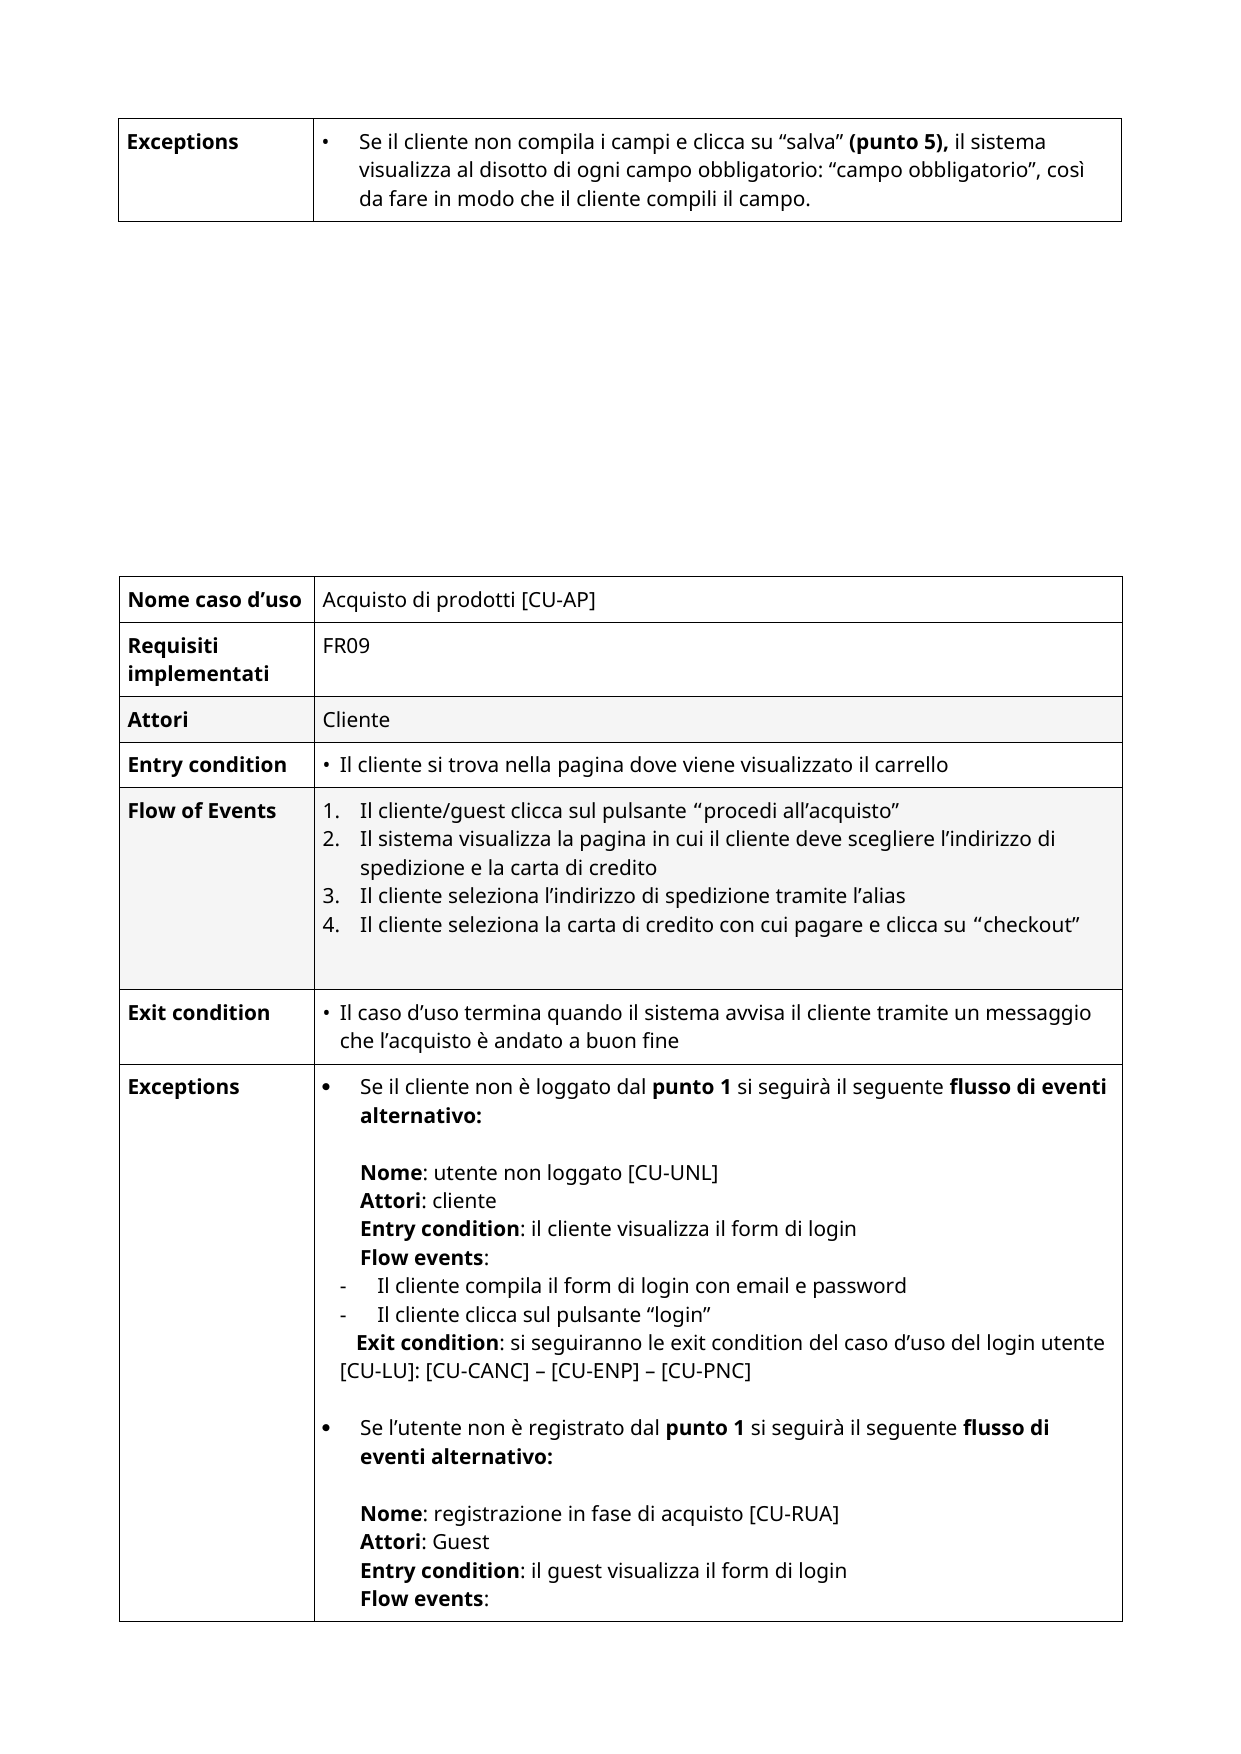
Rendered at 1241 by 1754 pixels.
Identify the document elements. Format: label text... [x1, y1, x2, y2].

table_cell Flow of Events [120, 788, 314, 989]
table_header Nome caso d’uso [120, 577, 314, 622]
table_cell FR09 [315, 623, 1122, 696]
table_cell Il caso d’uso termina quando il sistema avvisa il cliente tramite un messaggio che l’acquisto è andato a buon fine [315, 990, 1122, 1063]
table_cell Entry condition [120, 743, 314, 787]
table_cell Exceptions [119, 119, 313, 221]
table_header Acquisto di prodotti [CU-AP] [315, 577, 1122, 622]
table_cell Exceptions [120, 1065, 314, 1621]
table_cell Cliente [315, 697, 1122, 742]
table_cell Il cliente/guest clicca sul pulsante “procedi all’acquisto” Il sistema visualizza la pagina in cui il cliente deve scegliere l’indirizzo di spedizione e la carta di credito Il cliente seleziona l’indirizzo di spedizione tramite l’alias Il cliente seleziona la carta di credito con cui pagare e clicca su “checkout” [315, 788, 1122, 989]
table_cell Se il cliente non compila i campi e clicca su “salva” (punto 5), il sistema visualizza al disotto di ogni campo obbligatorio: “campo obbligatorio”, così da fare in modo che il cliente compili il campo. [314, 119, 1121, 221]
table_cell Requisiti implementati [120, 623, 314, 696]
table_cell Attori [120, 697, 314, 742]
table_cell Exit condition [120, 990, 314, 1063]
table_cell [315, 1065, 1122, 1621]
table_cell Il cliente si trova nella pagina dove viene visualizzato il carrello [315, 743, 1122, 787]
